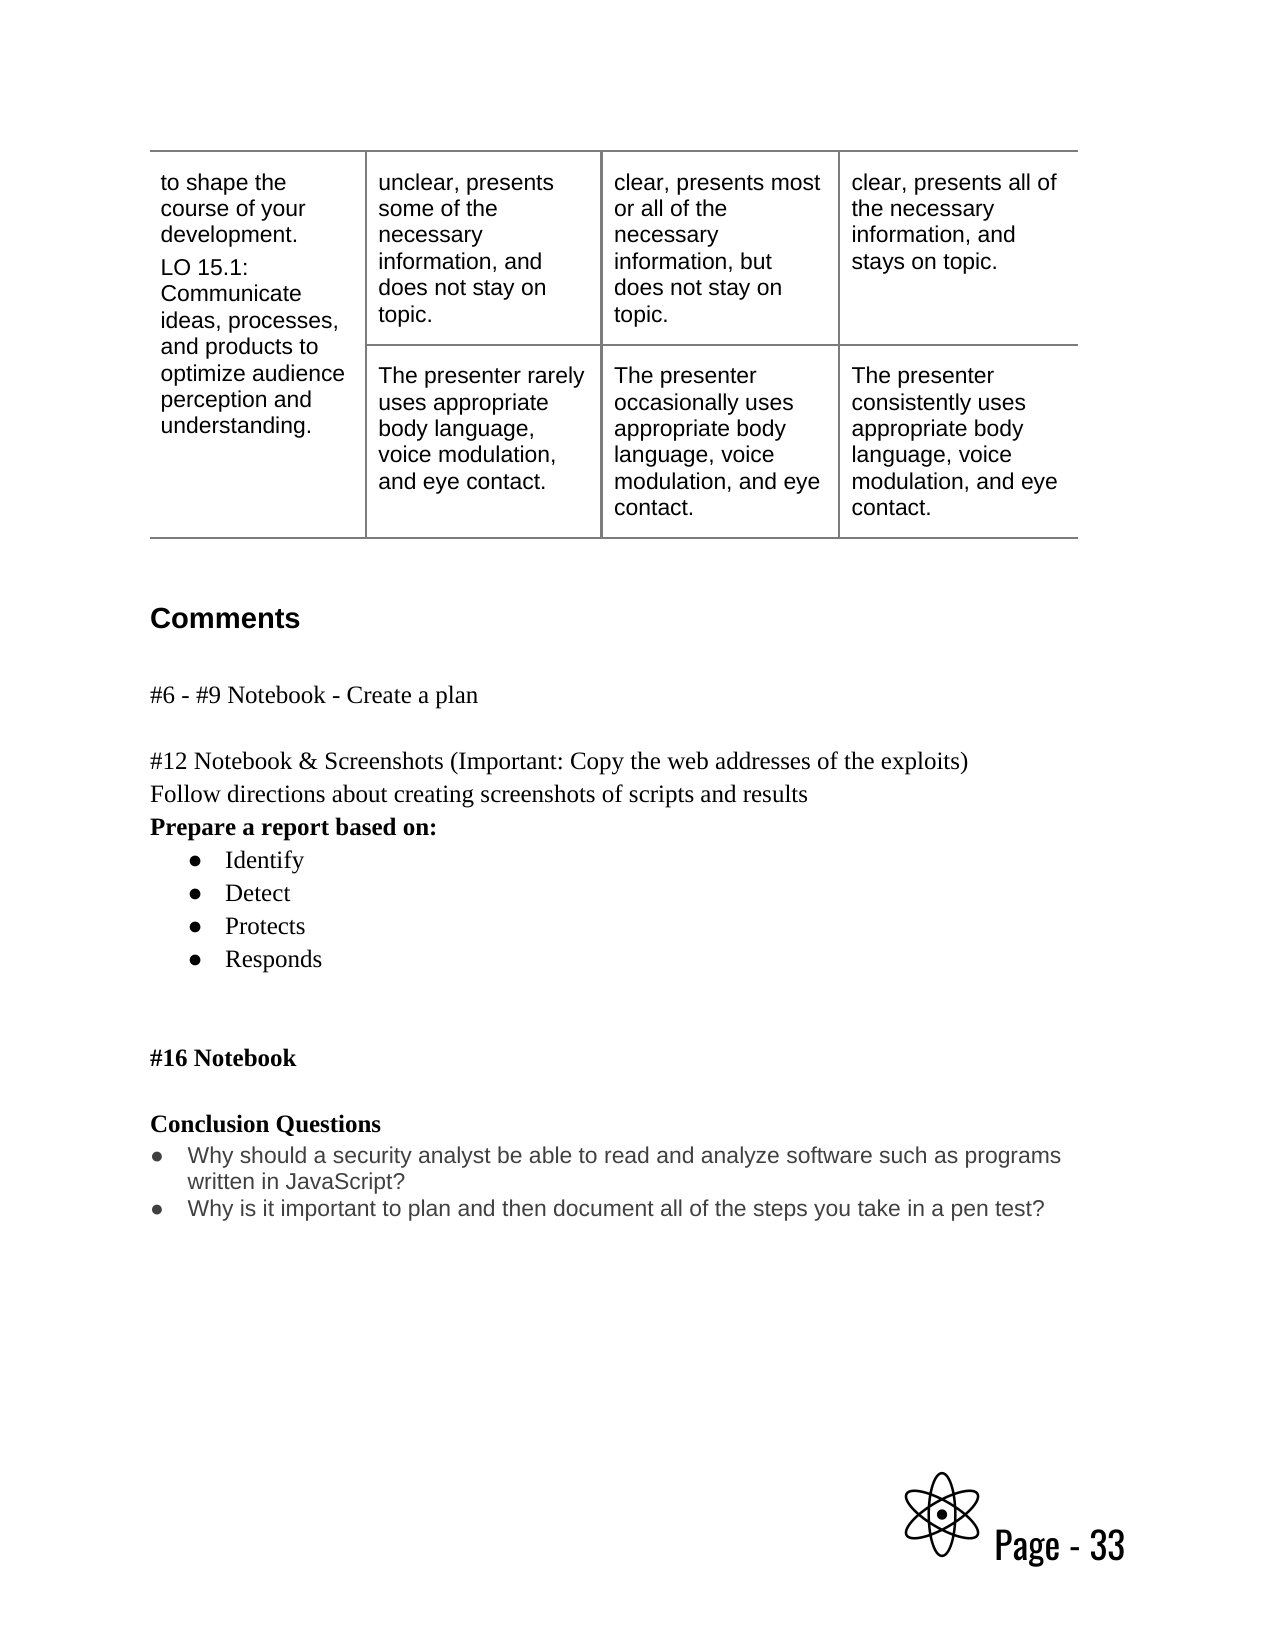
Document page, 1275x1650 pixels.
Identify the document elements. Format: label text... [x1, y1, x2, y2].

text #16 Notebook [150, 1043, 1125, 1072]
list Protects [187, 911, 1125, 939]
text #12 Notebook & Screenshots (Important: Copy the web addresses of the exploits) [150, 746, 1125, 774]
list Identify [187, 845, 1125, 873]
table_cell The presenter occasionally uses appropriate body language, voice modulation, and eye contact. [603, 346, 838, 537]
list Why is it important to plan and then document all of the steps you take in a pen test? [150, 1195, 1125, 1221]
list Responds [187, 944, 1125, 973]
text Follow directions about creating screenshots of scripts and results [150, 779, 1125, 807]
picture [896, 1468, 988, 1561]
subtitle Comments [150, 601, 1125, 634]
table_cell The presenter is clear, presents most or all of the necessary information, but does not stay on topic. [603, 152, 838, 343]
list Detect [187, 878, 1125, 907]
table_cell The presenter is clear, presents all of the necessary information, and stays on topic. [840, 152, 1078, 343]
list Why should a security analyst be able to read and analyze software such as programs written in JavaScript? [150, 1142, 1125, 1195]
text Conclusion Questions [150, 1109, 1125, 1138]
text #6 - #9 Notebook - Create a plan [150, 680, 1125, 708]
table_cell The presenter rarely uses appropriate body language, voice modulation, and eye contact. [367, 346, 600, 537]
text Prepare a report based on: [150, 812, 1125, 841]
table_cell The presenter consistently uses appropriate body language, voice modulation, and eye contact. [840, 346, 1078, 537]
table_cell The presenter is unclear, presents some of the necessary information, and does not stay on topic. [367, 152, 600, 343]
